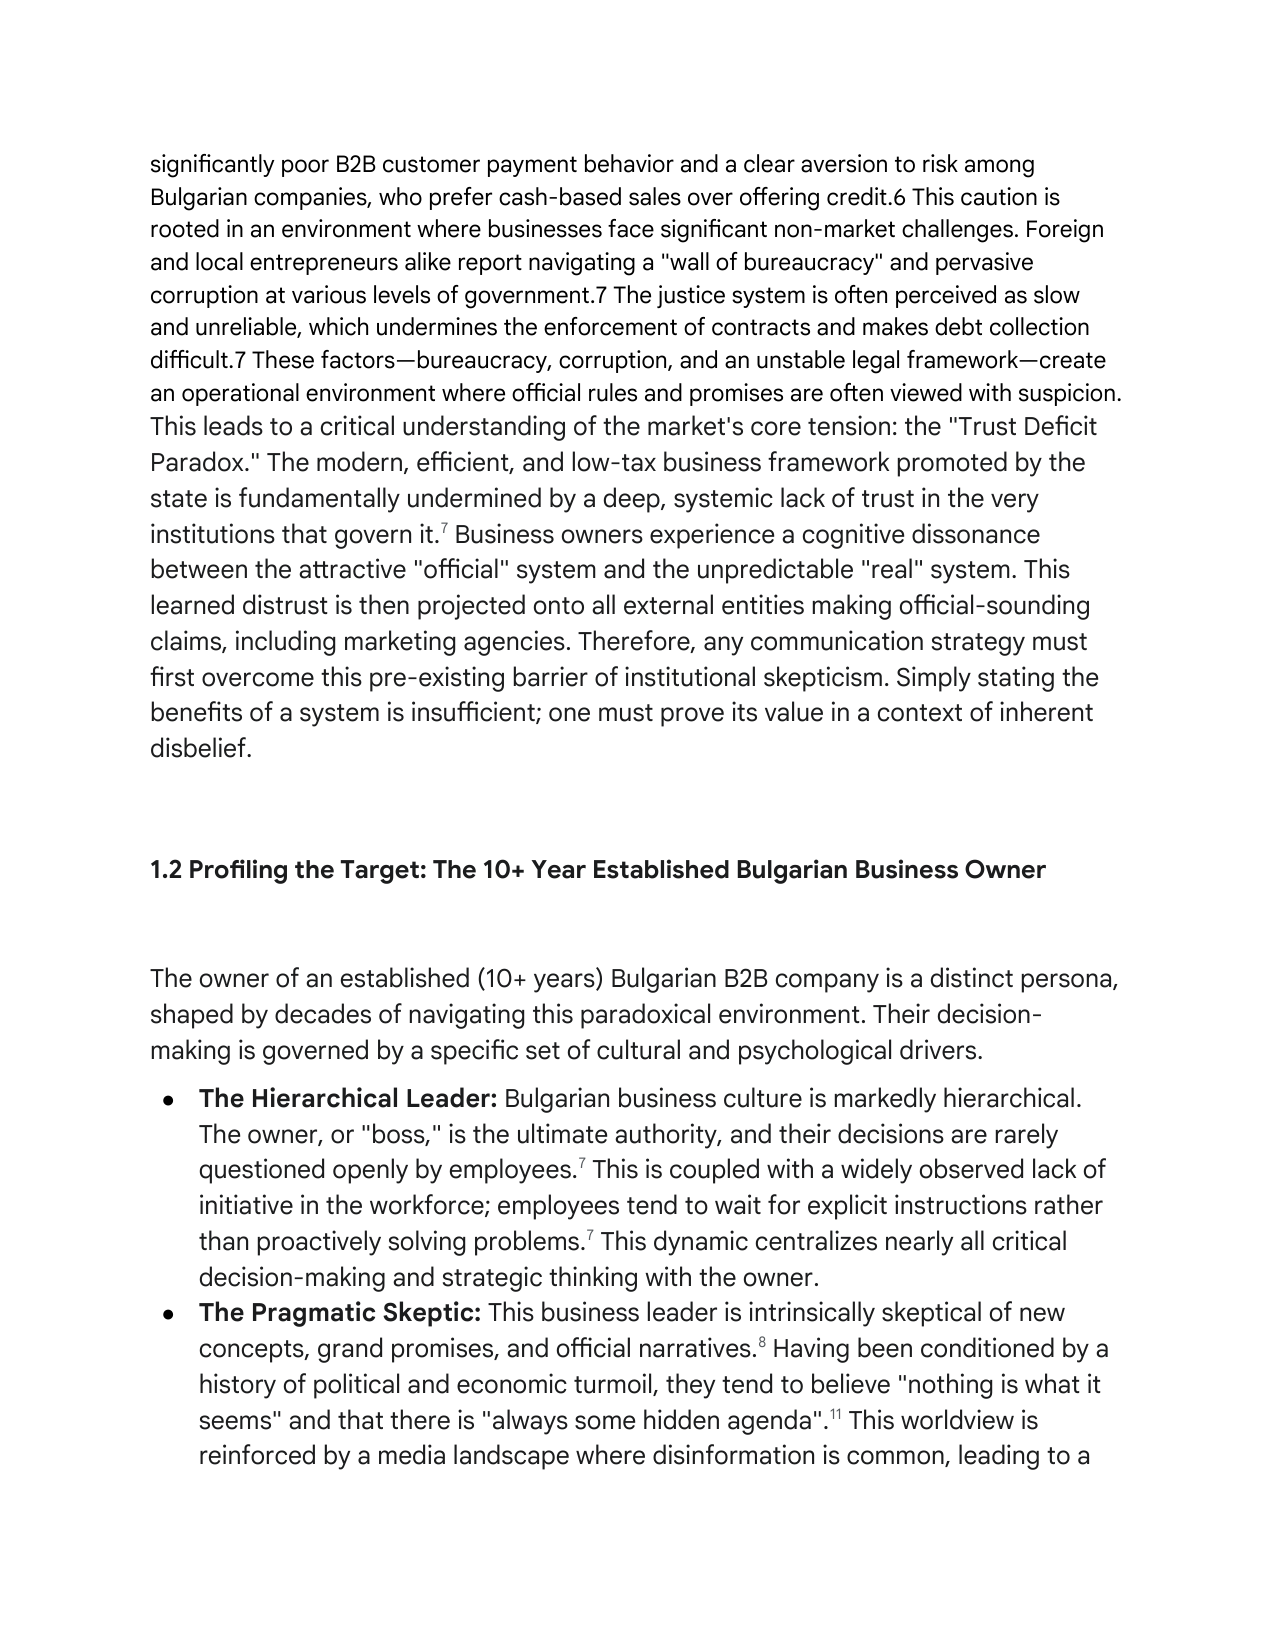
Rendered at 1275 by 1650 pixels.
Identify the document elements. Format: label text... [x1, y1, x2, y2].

text The owner of an established (10+ years) Bulgarian B2B company is a distinct persona, shaped by decades of navigating this paradoxical environment. Their decision-making is governed by a specific set of cultural and psychological drivers. [150, 964, 1125, 1066]
subtitle 1.2 Profiling the Target: The 10+ Year Established Bulgarian Business Owner [150, 855, 1125, 886]
text This leads to a critical understanding of the market's core tension: the "Trust Deficit Paradox." The modern, efficient, and low-tax business framework promoted by the state is fundamentally undermined by a deep, systemic lack of trust in the very institutions that govern it.7 Business owners experience a cognitive dissonance between the attractive "official" system and the unpredictable "real" system. This learned distrust is then projected onto all external entities making official-sounding claims, including marketing agencies. Therefore, any communication strategy must first overcome this pre-existing barrier of institutional skepticism. Simply stating the benefits of a system is insufficient; one must prove its value in a context of inherent disbelief. [150, 412, 1125, 764]
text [150, 150, 1125, 408]
list The Hierarchical Leader: Bulgarian business culture is markedly hierarchical. The owner, or "boss," is the ultimate authority, and their decisions are rarely questioned openly by employees.7 This is coupled with a widely observed lack of initiative in the workforce; employees tend to wait for explicit instructions rather than proactively solving problems.7 This dynamic centralizes nearly all critical decision-making and strategic thinking with the owner. [161, 1083, 1125, 1293]
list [161, 1298, 1125, 1472]
